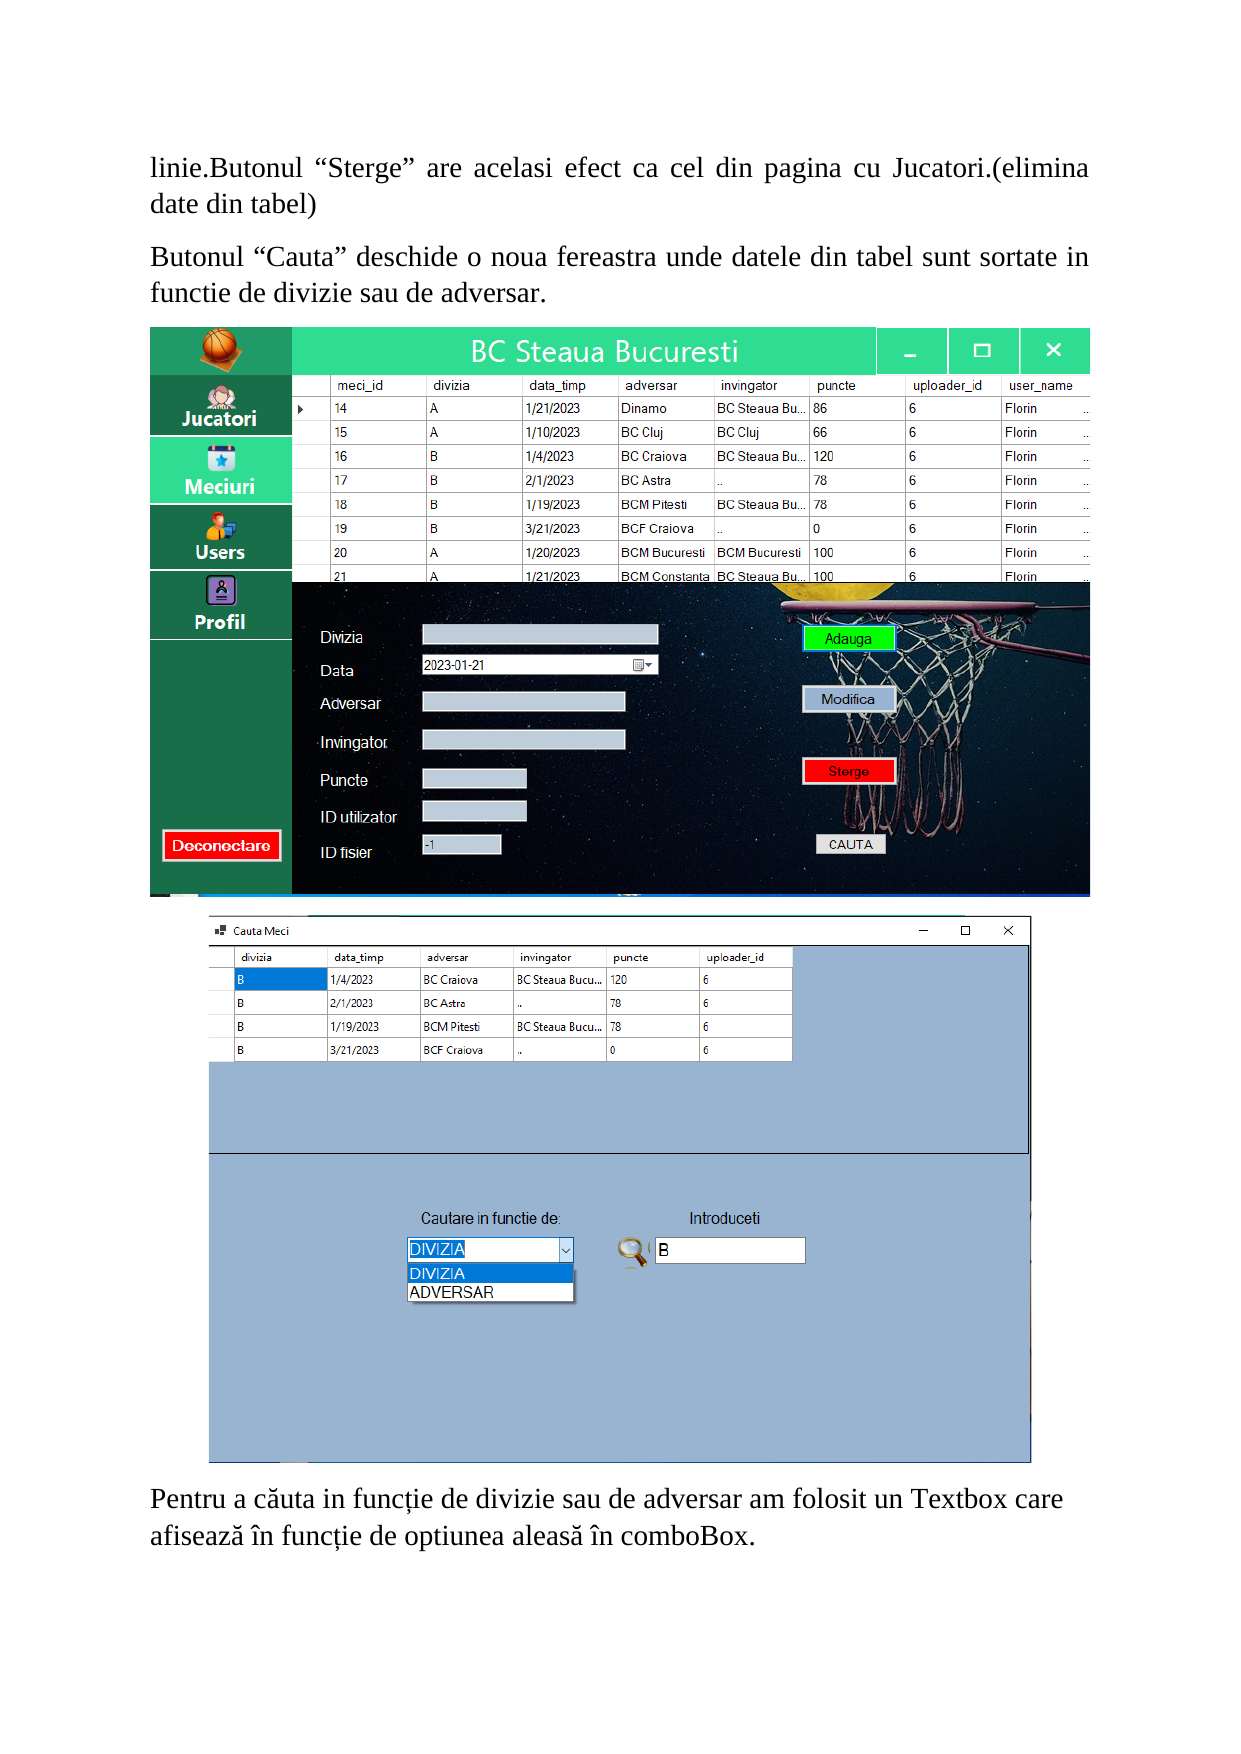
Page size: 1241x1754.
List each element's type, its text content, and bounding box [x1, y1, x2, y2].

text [150, 150, 1090, 220]
picture [208, 915, 1032, 1463]
text Butonul “Cauta” deschide o noua fereastra unde datele din tabel sunt sortate in functie de divizie sau de adversar. [150, 239, 1090, 309]
text Pentru a căuta in funcție de divizie sau de adversar am folosit un Textbox care afisează în funcție de optiunea aleasă în comboBox. [150, 1481, 1090, 1551]
picture [150, 327, 1091, 897]
